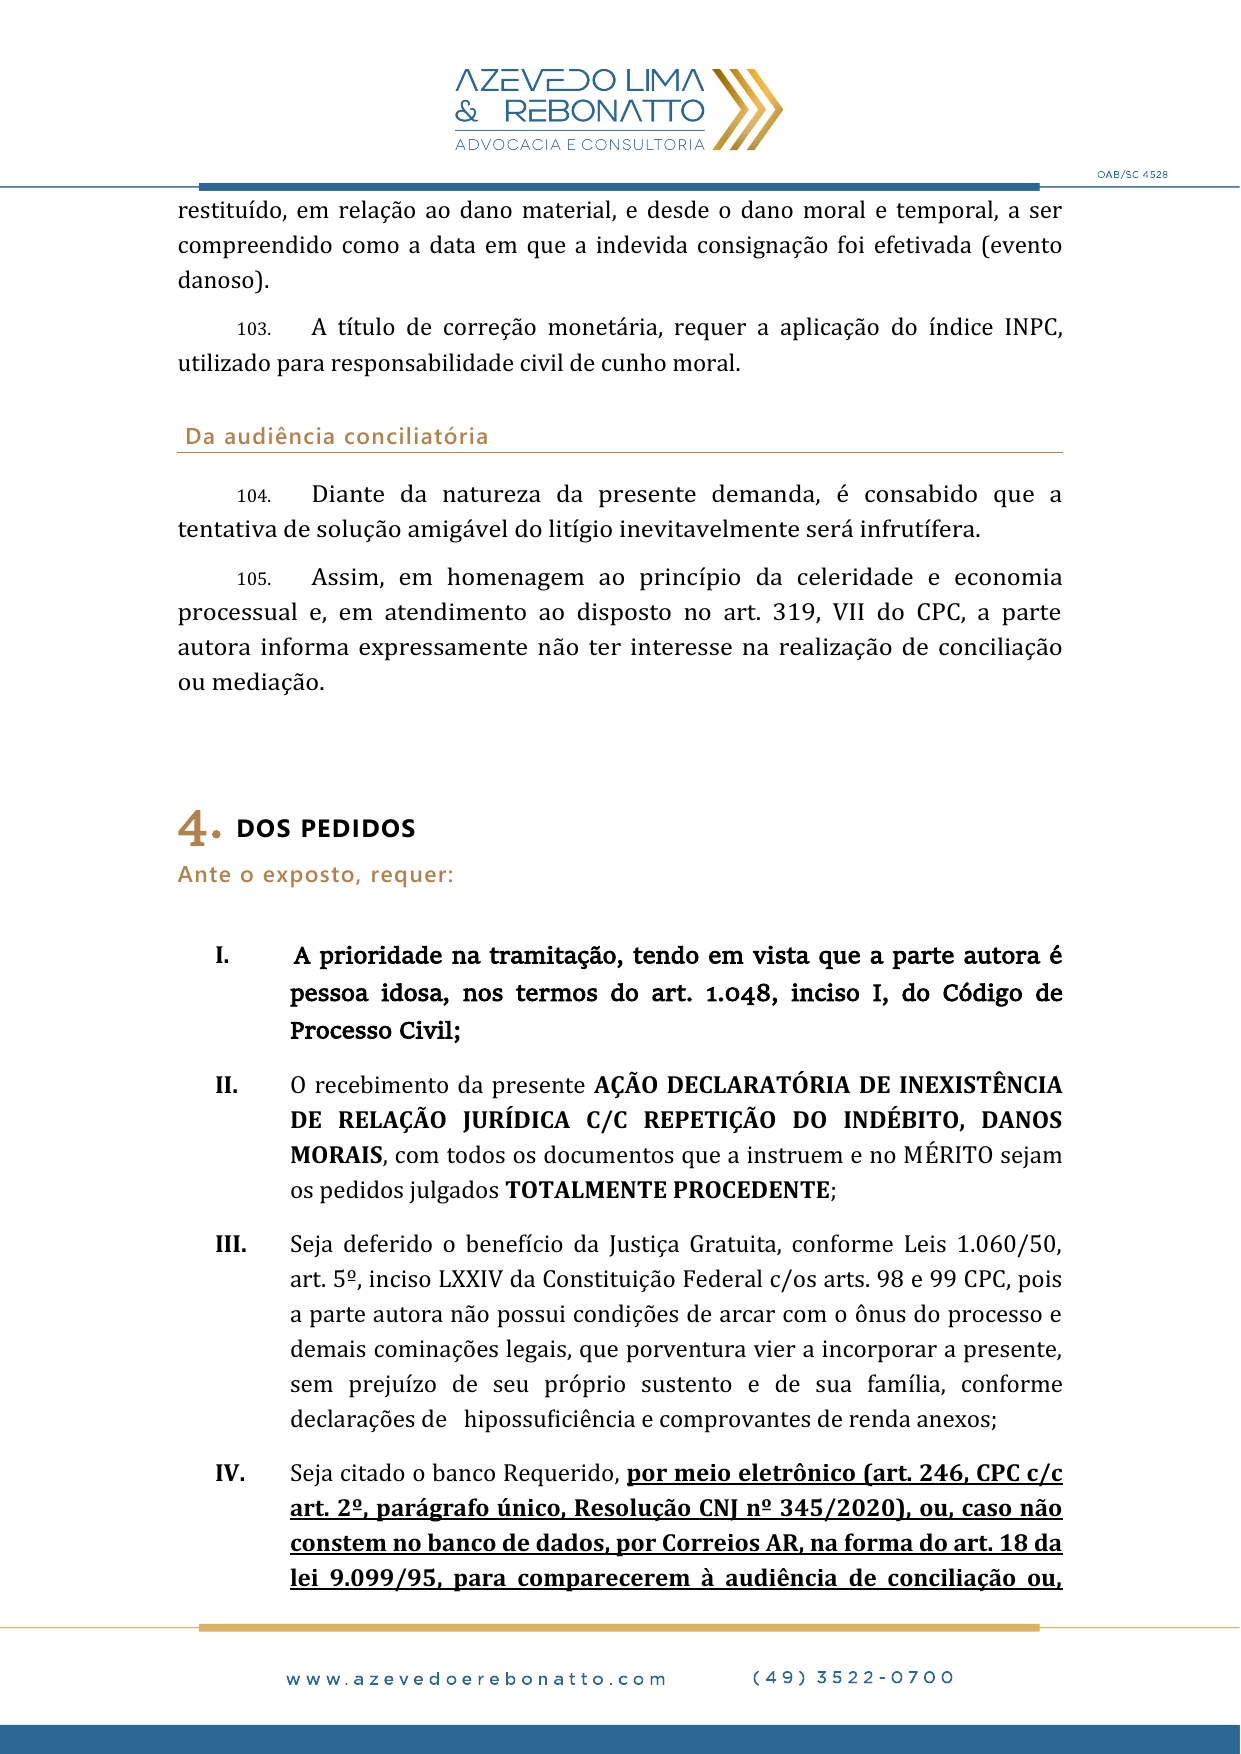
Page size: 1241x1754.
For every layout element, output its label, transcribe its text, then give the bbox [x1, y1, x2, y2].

text Ante o exposto, requer: [177, 857, 1063, 888]
picture [0, 0, 1240, 1754]
list Seja deferido o benefício da Justiça Gratuita, conforme Leis 1.060/50, art. 5º, inciso LXXIV da Constituição Federal c/os arts. 98 e 99 CPC, pois a parte autora não possui condições de arcar com o ônus do processo e demais cominações legais, que porventura vier a incorporar a presente, sem prejuízo de seu próprio sustento e de sua família, conforme declarações de hipossuficiência e comprovantes de renda anexos; [215, 1228, 1063, 1433]
list O recebimento da presente AÇÃO DECLARATÓRIA DE INEXISTÊNCIA DE RELAÇÃO JURÍDICA C/C REPETIÇÃO DO INDÉBITO, DANOS MORAIS, com todos os documentos que a instruem e no MÉRITO sejam os pedidos julgados TOTALMENTE PROCEDENTE; [215, 1069, 1063, 1204]
text Da audiência conciliatória [177, 420, 1063, 452]
list A prioridade na tramitação, tendo em vista que a parte autora é pessoa idosa, nos termos do art. 1.048, inciso I, do Código de Processo Civil; [215, 938, 1063, 1044]
list Diante da natureza da presente demanda, é consabido que a tentativa de solução amigável do litígio inevitavelmente será infrutífera. [177, 478, 1063, 543]
list A título de correção monetária, requer a aplicação do índice INPC, utilizado para responsabilidade civil de cunho moral. [177, 312, 1063, 376]
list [215, 1458, 1063, 1592]
text DOS PEDIDOS [177, 787, 1063, 849]
list Assim, em homenagem ao princípio da celeridade e economia processual e, em atendimento ao disposto no art. 319, VII do CPC, a parte autora informa expressamente não ter interesse na realização de conciliação ou mediação. [177, 561, 1063, 696]
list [177, 194, 1063, 294]
